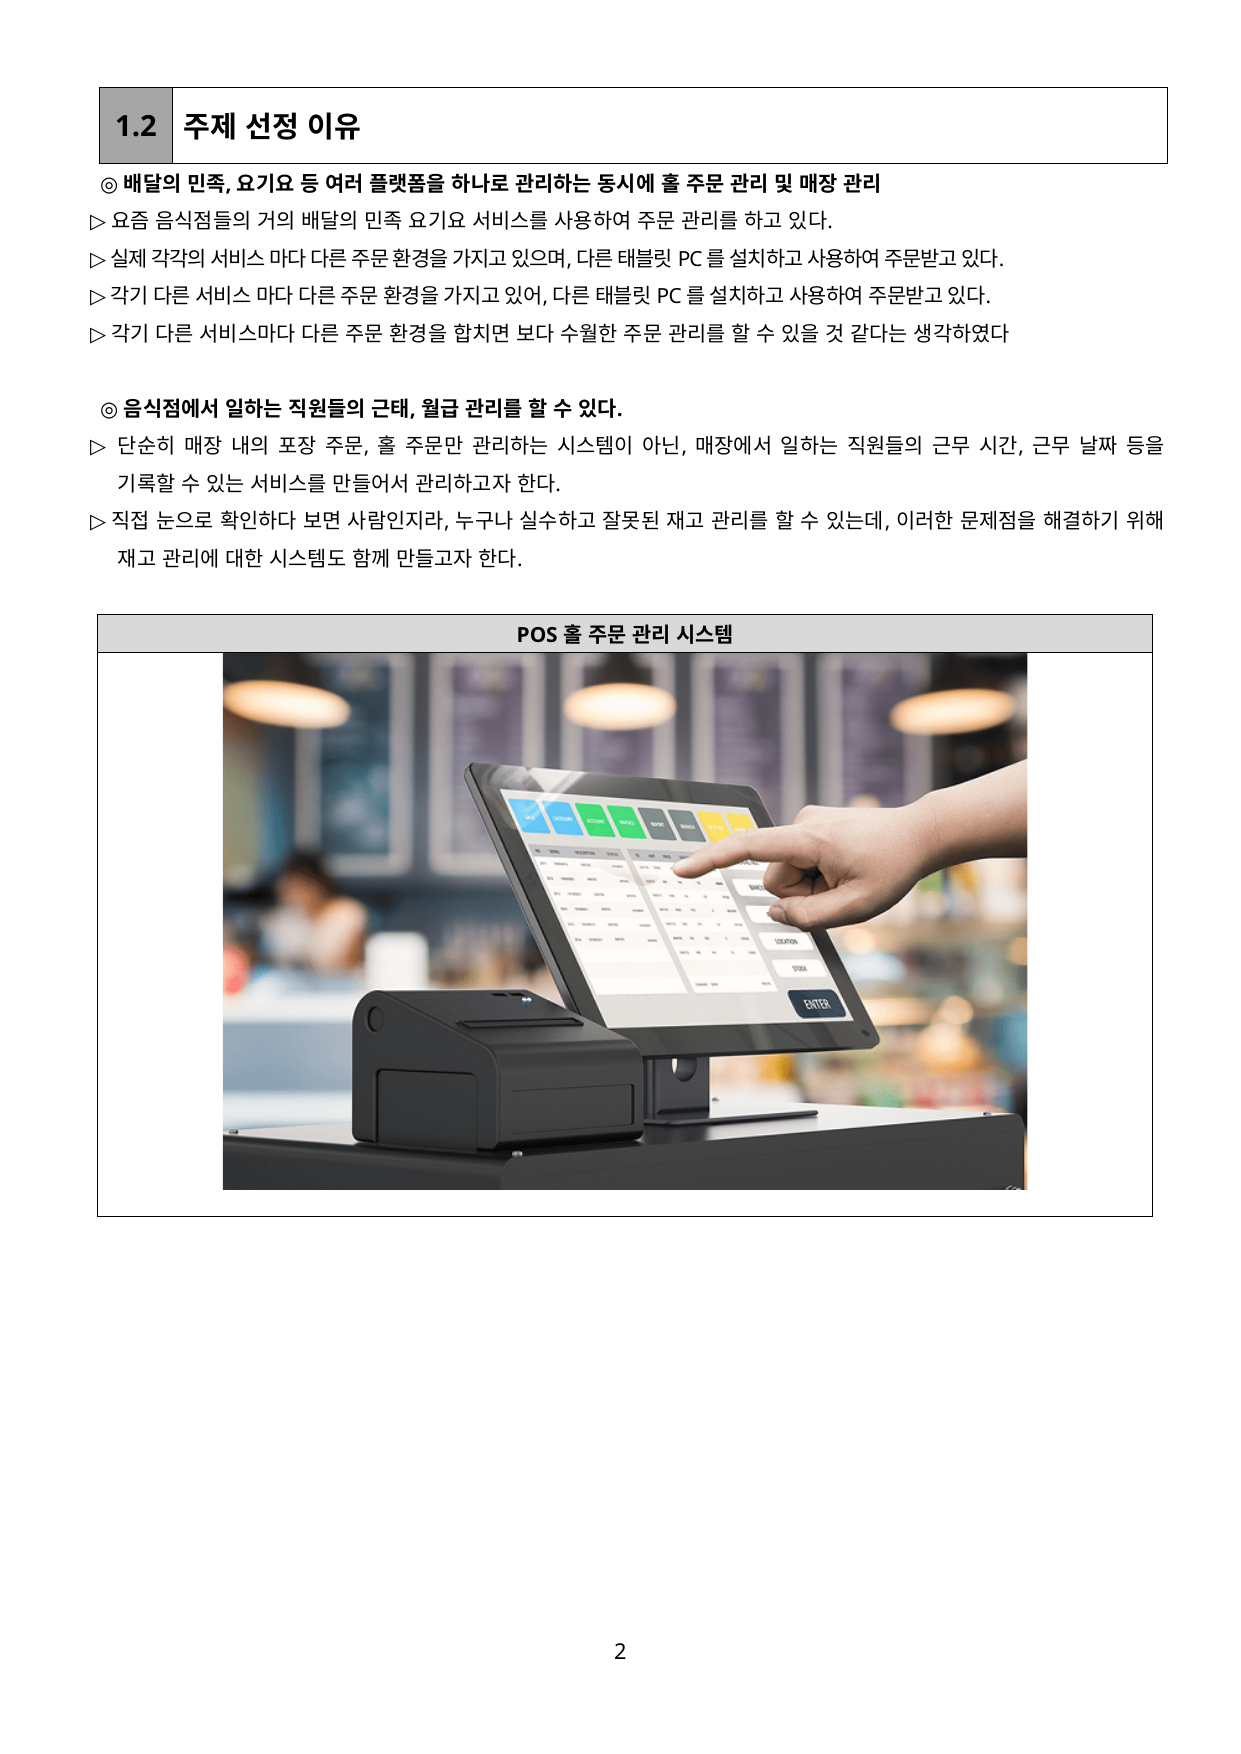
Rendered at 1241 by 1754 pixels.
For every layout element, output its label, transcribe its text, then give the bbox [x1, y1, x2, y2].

list 각기 다른 서비스마다 다른 주문 환경을 합치면 보다 수월한 주문 관리를 할 수 있을 것 같다는 생각하였다 [90, 314, 1165, 351]
table_header POS 홀 주문 관리 시스템 [98, 615, 1152, 652]
list 배달의 민족, 요기요 등 여러 플랫폼을 하나로 관리하는 동시에 홀 주문 관리 및 매장 관리 [100, 164, 1165, 201]
table_header 1.2 [100, 88, 172, 163]
list 단순히 매장 내의 포장 주문, 홀 주문만 관리하는 시스템이 아닌, 매장에서 일하는 직원들의 근무 시간, 근무 날짜 등을 기록할 수 있는 서비스를 만들어서 관리하고자 한다. [90, 426, 1165, 501]
list 실제 각각의 서비스 마다 다른 주문 환경을 가지고 있으며, 다른 태블릿 PC를 설치하고 사용하여 주문받고 있다. [90, 239, 1165, 276]
list 각기 다른 서비스 마다 다른 주문 환경을 가지고 있어, 다른 태블릿 PC를 설치하고 사용하여 주문받고 있다. [90, 276, 1165, 314]
list 직접 눈으로 확인하다 보면 사람인지라, 누구나 실수하고 잘못된 재고 관리를 할 수 있는데, 이러한 문제점을 해결하기 위해 재고 관리에 대한 시스템도 함께 만들고자 한다. [90, 501, 1165, 576]
table_cell [98, 653, 1152, 1216]
table_header 주제 선정 이유 [173, 88, 1167, 163]
list 음식점에서 일하는 직원들의 근태, 월급 관리를 할 수 있다. [100, 389, 1165, 426]
list 요즘 음식점들의 거의 배달의 민족 요기요 서비스를 사용하여 주문 관리를 하고 있다. [90, 201, 1165, 239]
picture [222, 653, 1028, 1190]
